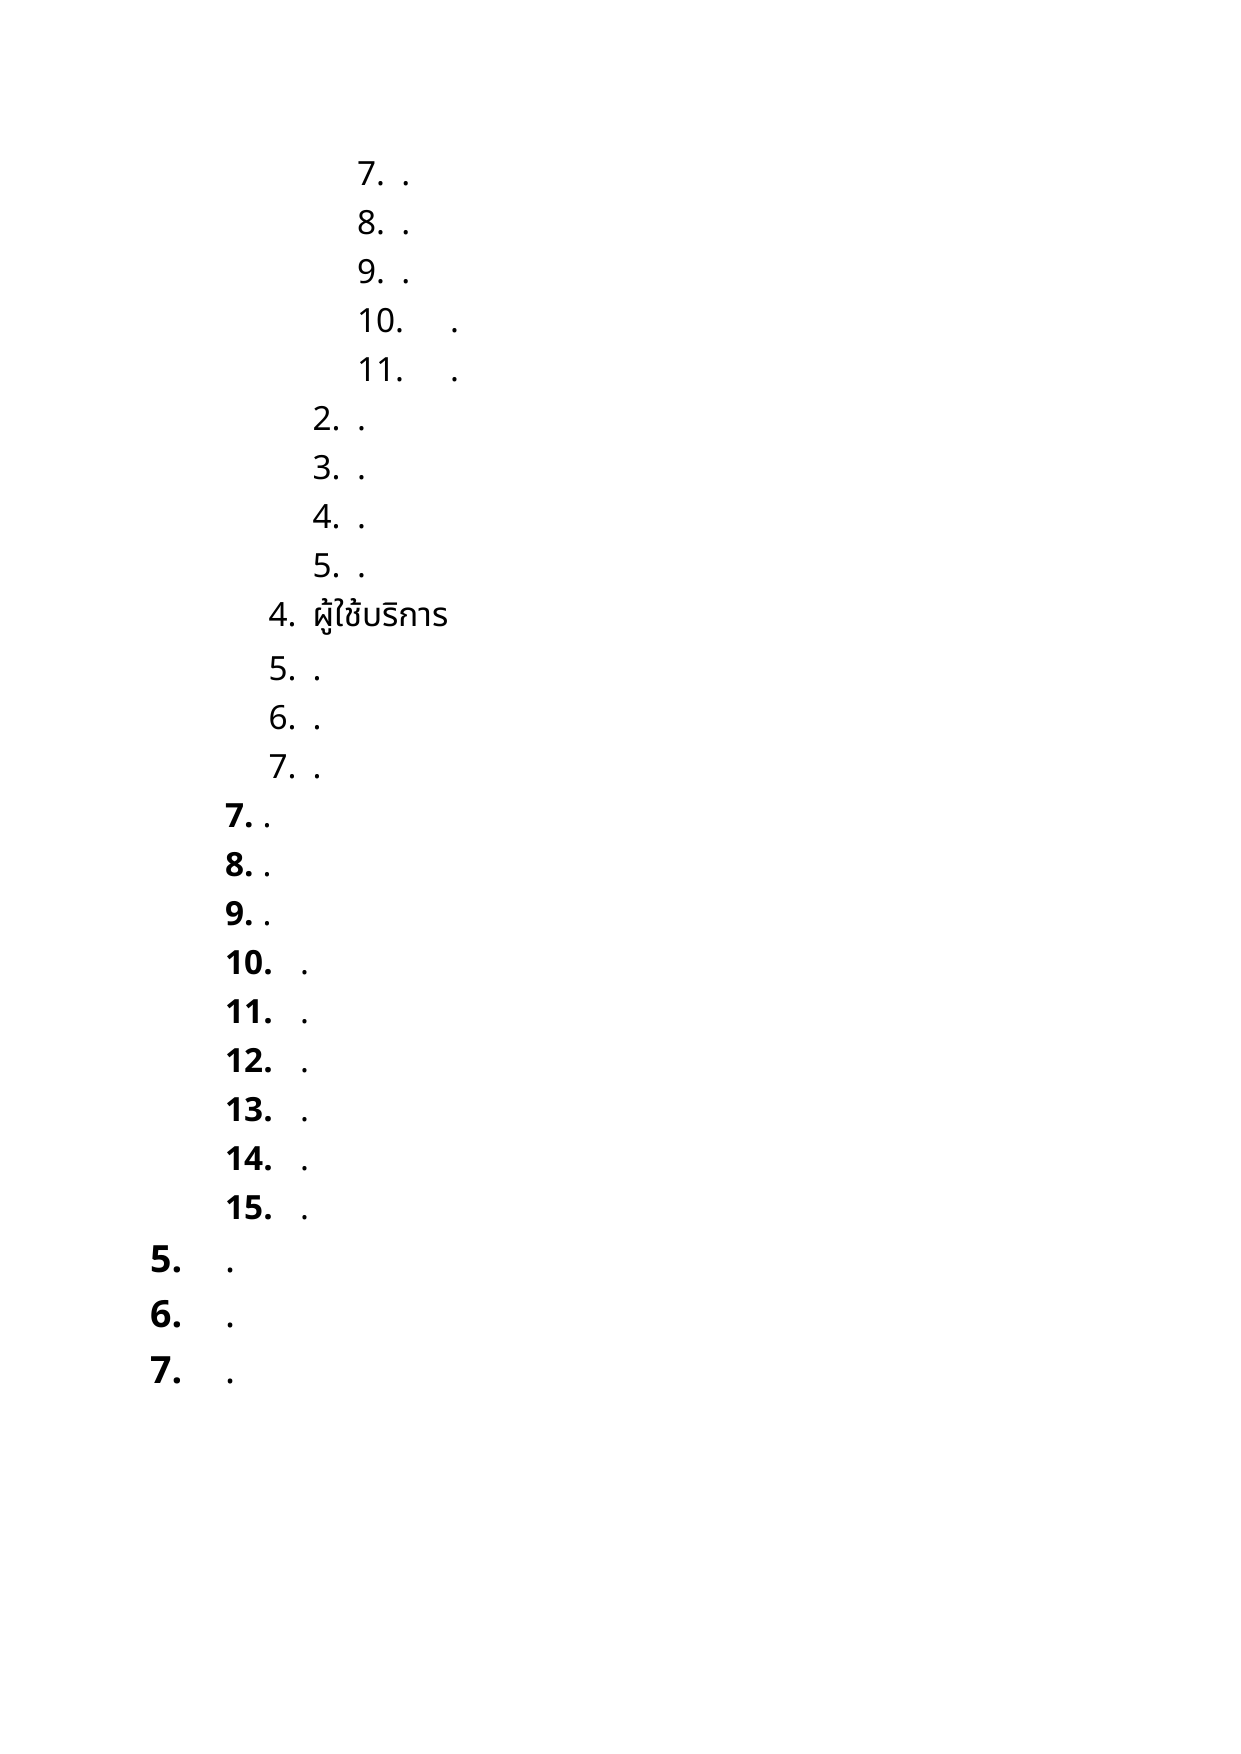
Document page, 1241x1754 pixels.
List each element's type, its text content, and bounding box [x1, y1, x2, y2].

list . [357, 346, 1090, 391]
list . [312, 542, 1090, 587]
list . [225, 890, 1090, 935]
list . [150, 1288, 1090, 1339]
list . [225, 1037, 1090, 1082]
list . [225, 939, 1090, 984]
list . [150, 1233, 1090, 1284]
list . [225, 1184, 1090, 1229]
list ผู้ใช้บริการ [268, 591, 1090, 641]
list . [312, 395, 1090, 440]
list . [225, 1135, 1090, 1180]
list . [225, 792, 1090, 837]
list . [225, 1086, 1090, 1131]
list . [268, 645, 1090, 691]
list . [357, 297, 1090, 342]
list . [357, 150, 1090, 195]
list . [225, 841, 1090, 886]
list . [268, 743, 1090, 788]
list . [268, 694, 1090, 739]
list . [150, 1343, 1090, 1394]
list . [357, 248, 1090, 293]
list . [312, 444, 1090, 489]
list . [225, 988, 1090, 1033]
list . [357, 199, 1090, 244]
list . [312, 493, 1090, 538]
